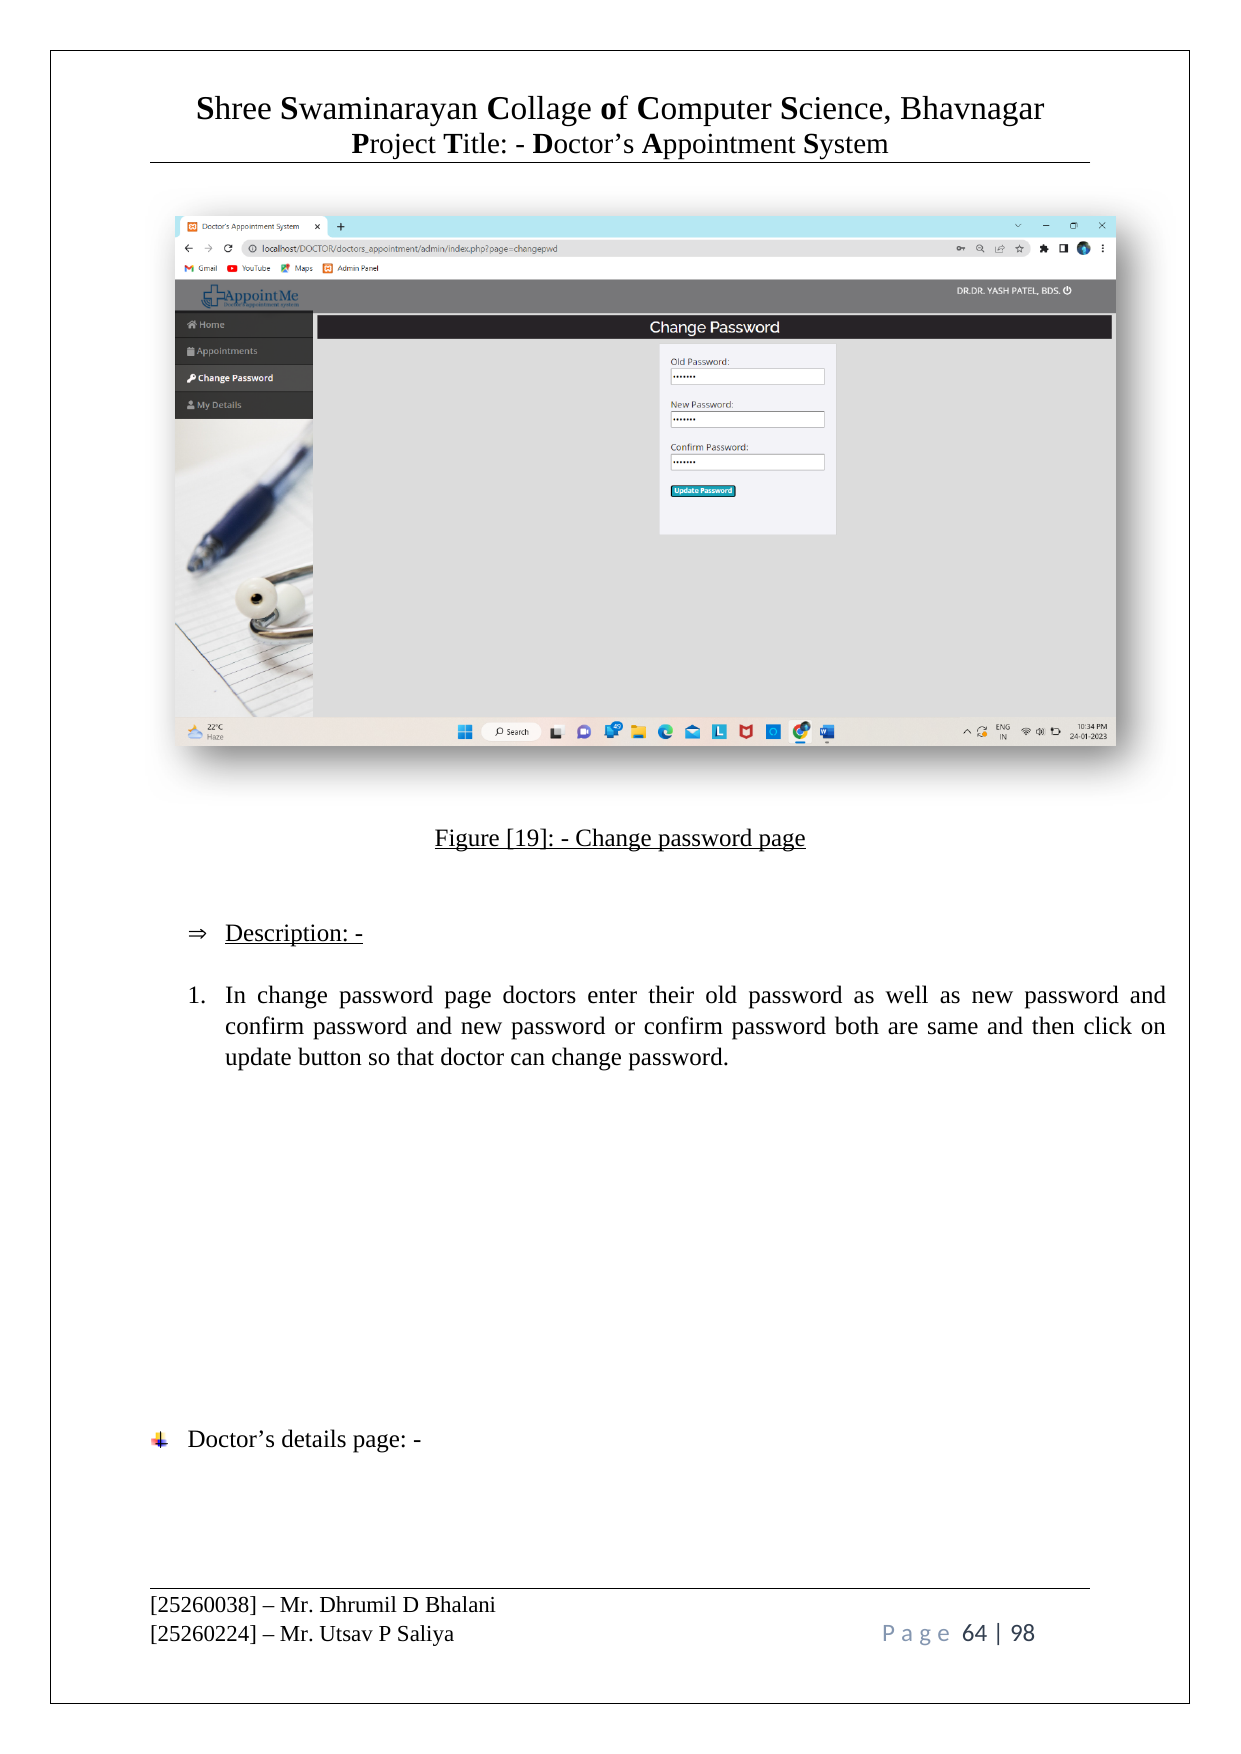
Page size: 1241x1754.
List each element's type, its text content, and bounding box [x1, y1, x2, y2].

list In change password page doctors enter their old password as well as new password and confirm password and new password or confirm password both are same and then click on update button so that doctor can change password. [187, 980, 1167, 1071]
text Figure [19]: - Change password page [150, 823, 1090, 851]
picture [151, 1430, 168, 1448]
list Description: - [187, 918, 1090, 947]
picture [175, 216, 1116, 746]
list Doctor’s details page: - [150, 1424, 1090, 1453]
